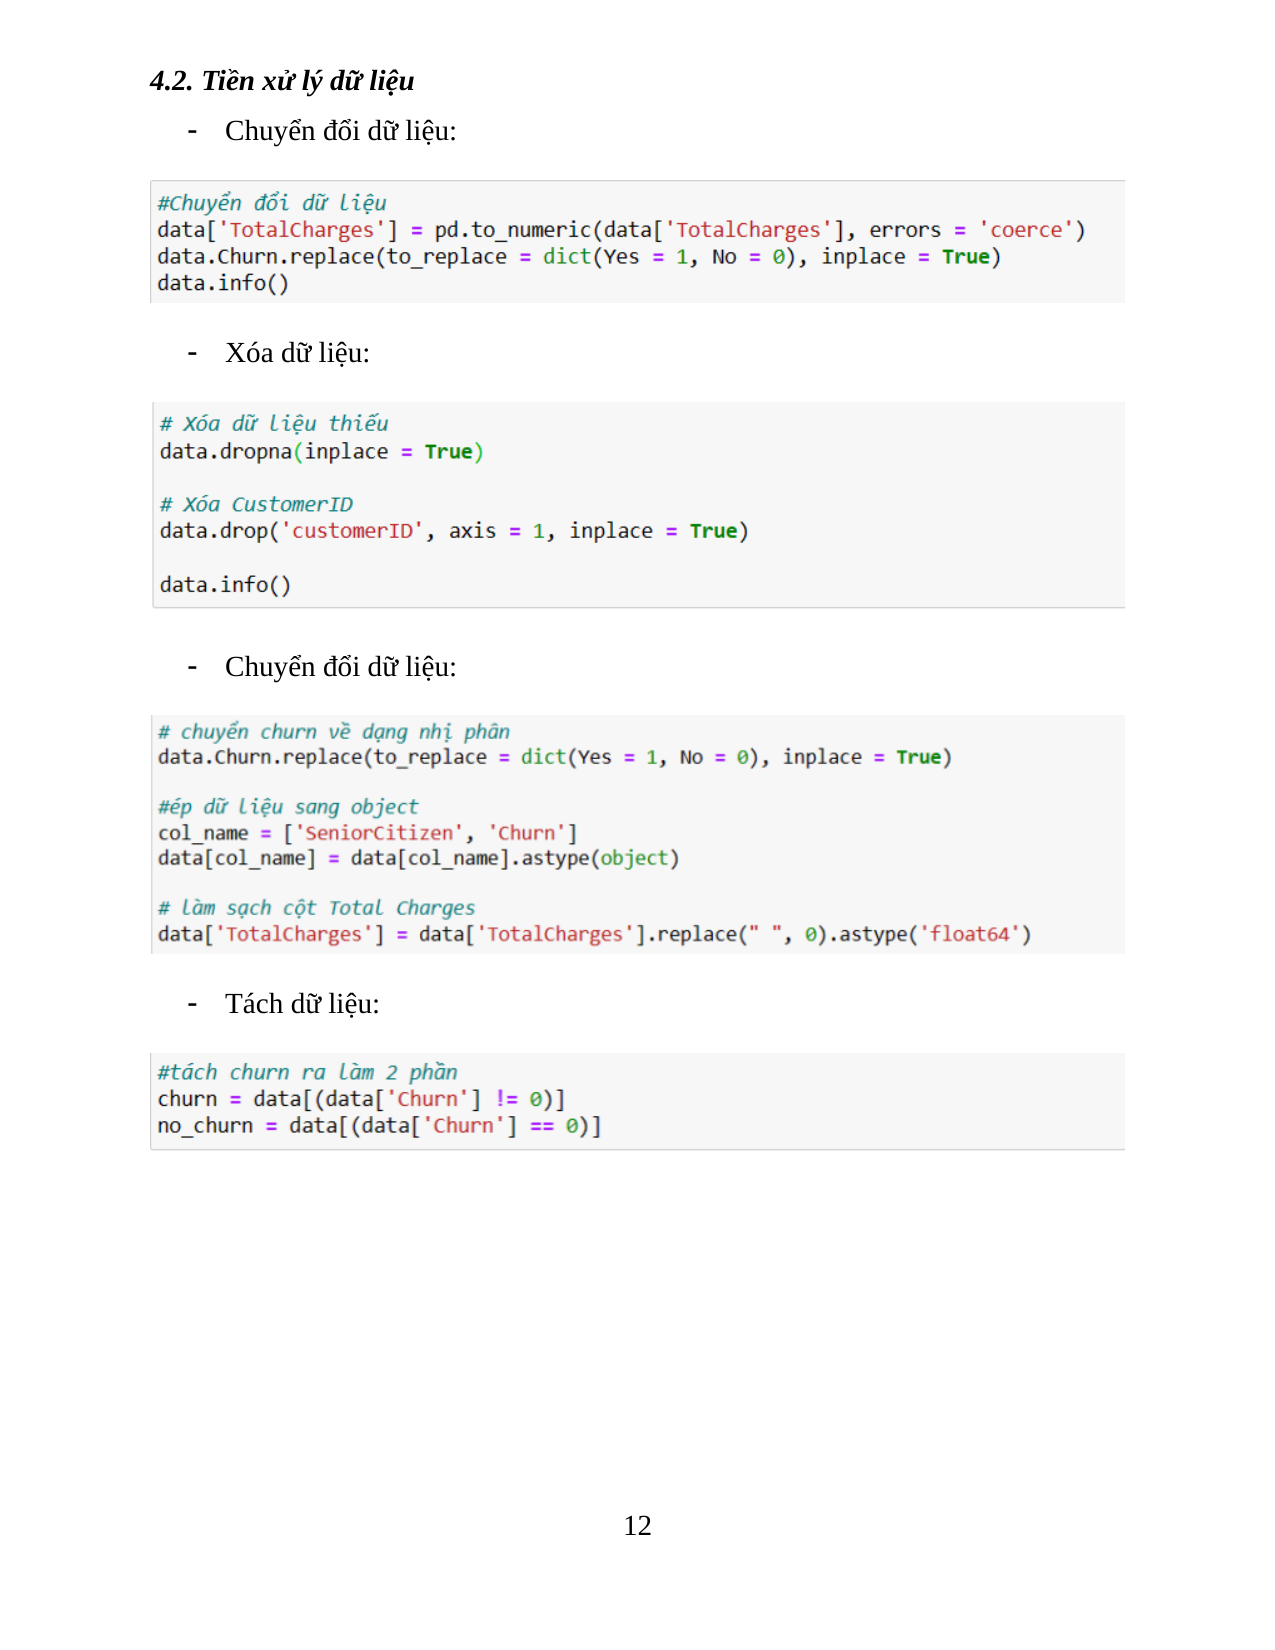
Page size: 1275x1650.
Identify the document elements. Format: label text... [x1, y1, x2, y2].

picture [150, 180, 1125, 303]
list Tách dữ liệu: [187, 987, 1125, 1020]
picture [150, 1053, 1125, 1153]
picture [150, 715, 1125, 954]
list Xóa dữ liệu: [187, 336, 1125, 369]
list Chuyển đổi dữ liệu: [187, 113, 1125, 147]
subtitle 4.2. Tiền xử lý dữ liệu [150, 63, 1125, 97]
list Chuyển đổi dữ liệu: [187, 649, 1125, 682]
picture [150, 402, 1125, 616]
